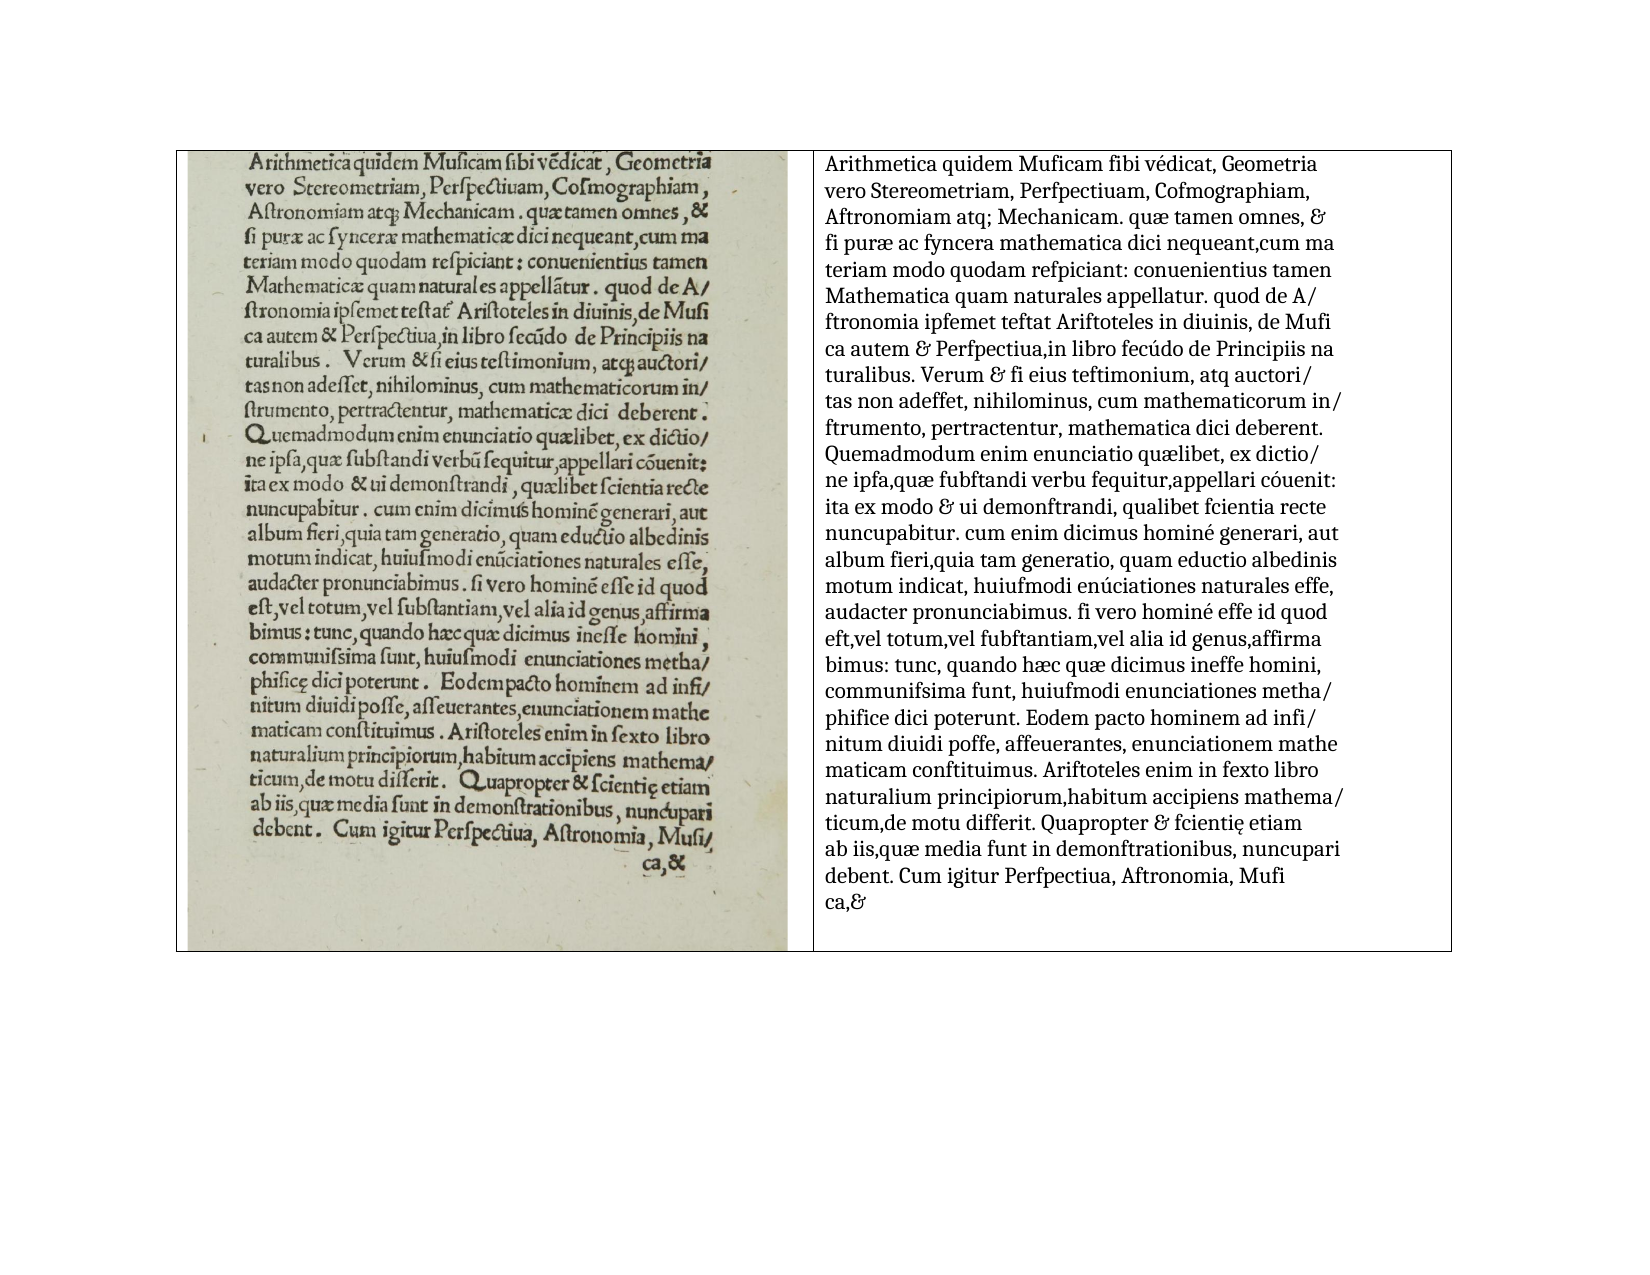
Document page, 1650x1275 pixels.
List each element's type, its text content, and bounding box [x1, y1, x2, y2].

table_cell [177, 151, 187, 951]
table_cell Arithmetica quidem Muficam fibi védicat, Geometria vero Stereometriam, Perfpectiuam, Cofmographiam, Aftronomiam atq; Mechanicam. quæ tamen omnes, & fi puræ ac fyncera mathematica dici nequeant,cum ma teriam modo quodam refpiciant: conuenientius tamen Mathematica quam naturales appellatur. quod de A/ ftronomia ipfemet teftat Ariftoteles in diuinis, de Mufi ca autem & Perfpectiua,in libro fecúdo de Principiis na turalibus. Verum & fi eius teftimonium, atq auctori/ tas non adeffet, nihilominus, cum mathematicorum in/ ftrumento, pertractentur, mathematica dici deberent. Quemadmodum enim enunciatio quælibet, ex dictio/ ne ipfa,quæ fubftandi verbu fequitur,appellari cóuenit: ita ex modo & ui demonftrandi, qualibet fcientia recte nuncupabitur. cum enim dicimus hominé generari, aut album fieri,quia tam generatio, quam eductio albedinis motum indicat, huiufmodi enúciationes naturales effe, audacter pronunciabimus. fi vero hominé effe id quod eft,vel totum,vel fubftantiam,vel alia id genus,affirma bimus: tunc, quando hæc quæ dicimus ineffe homini, communifsima funt, huiufmodi enunciationes metha/ phifice dici poterunt. Eodem pacto hominem ad infi/ nitum diuidi poffe, affeuerantes, enunciationem mathe maticam conftituimus. Ariftoteles enim in fexto libro naturalium principiorum,habitum accipiens mathema/ ticum,de motu differit. Quapropter & fcientię etiam ab iis,quæ media funt in demonftrationibus, nuncupari debent. Cum igitur Perfpectiua, Aftronomia, Mufi ca,& [814, 151, 1451, 951]
table_cell [788, 151, 813, 951]
picture [187, 151, 788, 951]
